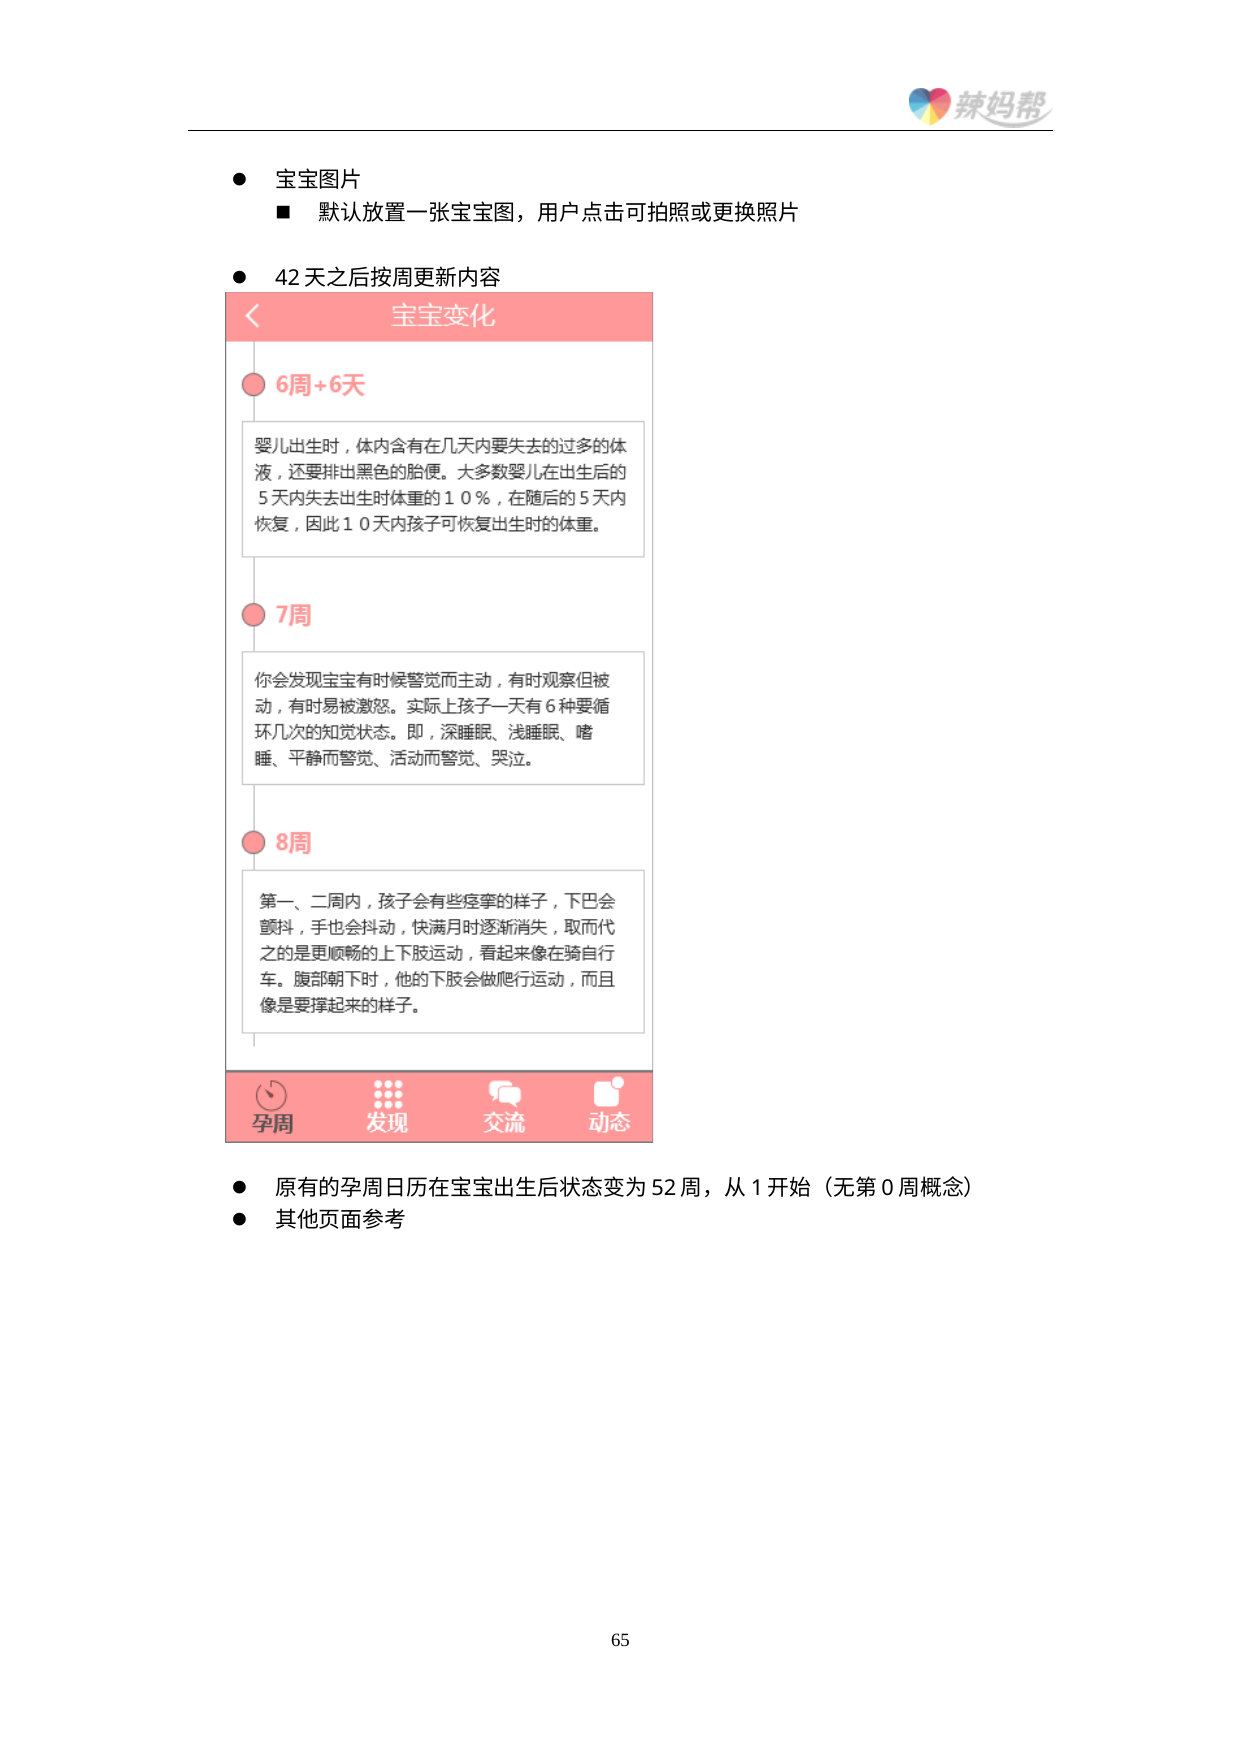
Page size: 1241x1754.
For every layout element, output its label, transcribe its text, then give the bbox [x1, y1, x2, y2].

picture [909, 88, 1053, 128]
list 42天之后按周更新内容 [231, 259, 1053, 292]
picture [225, 292, 654, 1143]
list 默认放置一张宝宝图，用户点击可拍照或更换照片 [275, 194, 1053, 227]
list 宝宝图片 [231, 162, 1053, 194]
list 其他页面参考 [231, 1202, 1053, 1234]
list 原有的孕周日历在宝宝出生后状态变为52周，从1开始（无第0周概念） [231, 1169, 1053, 1202]
